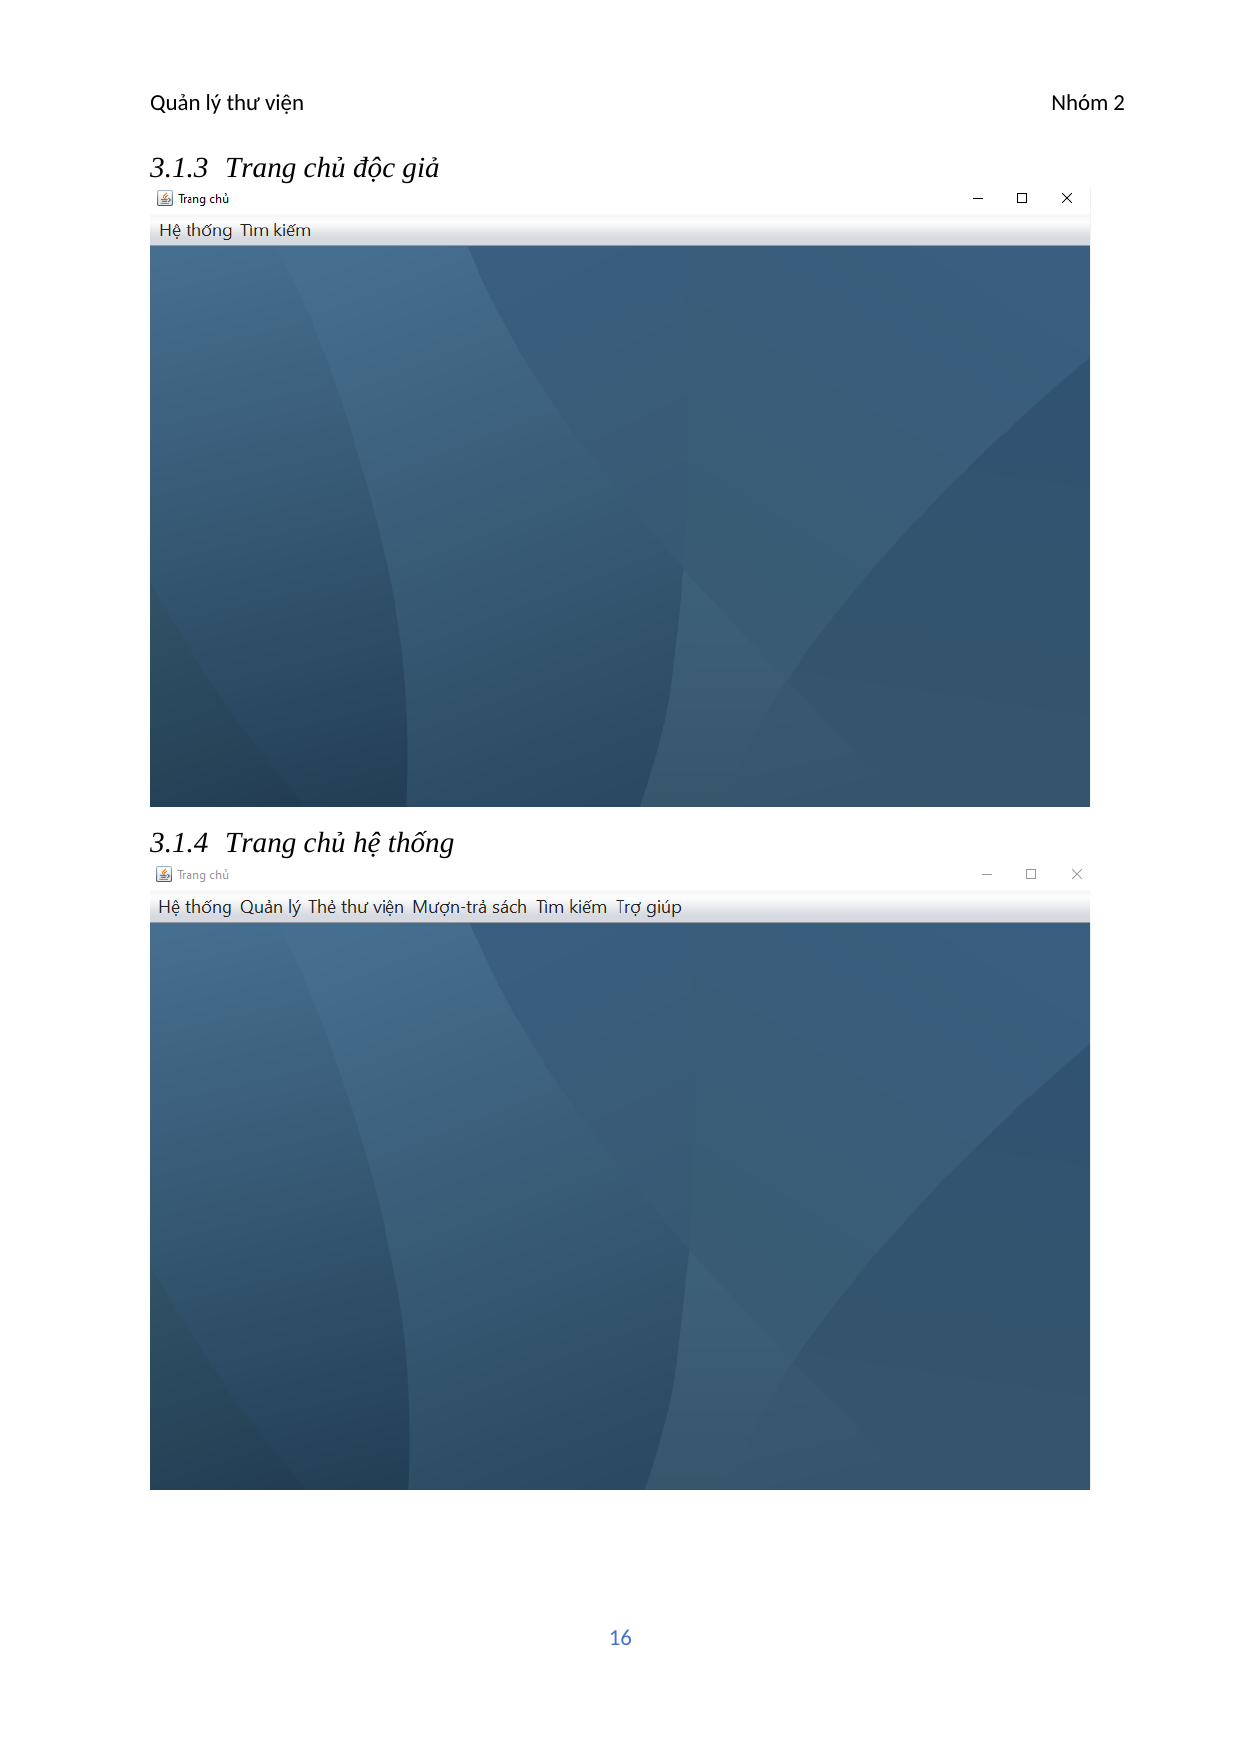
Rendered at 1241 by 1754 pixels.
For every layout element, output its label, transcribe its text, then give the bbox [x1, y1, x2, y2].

subtitle Trang chủ hệ thống [150, 825, 1090, 859]
picture [150, 186, 1091, 807]
subtitle Trang chủ độc giả [150, 150, 1090, 183]
picture [150, 861, 1091, 1490]
